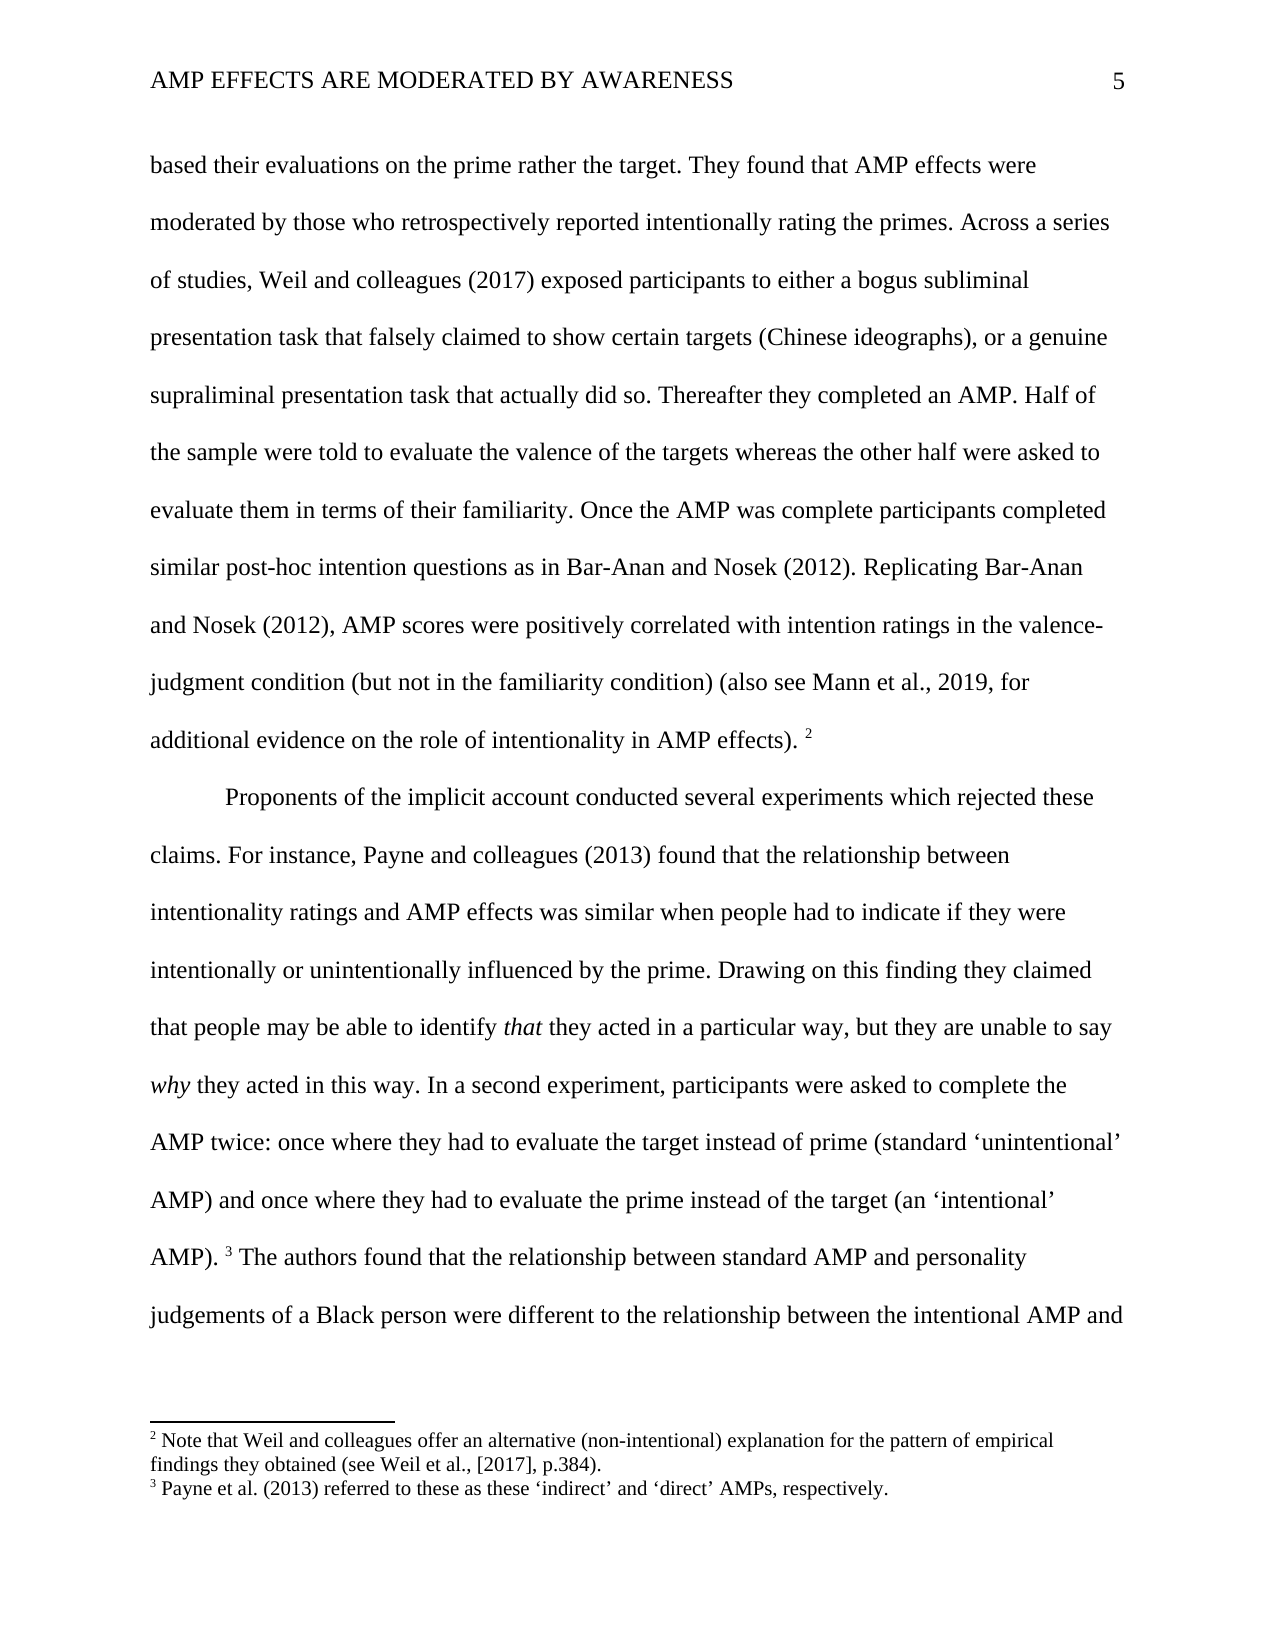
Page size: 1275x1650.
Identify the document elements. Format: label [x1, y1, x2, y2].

text [150, 150, 1125, 754]
text [150, 782, 1125, 1329]
